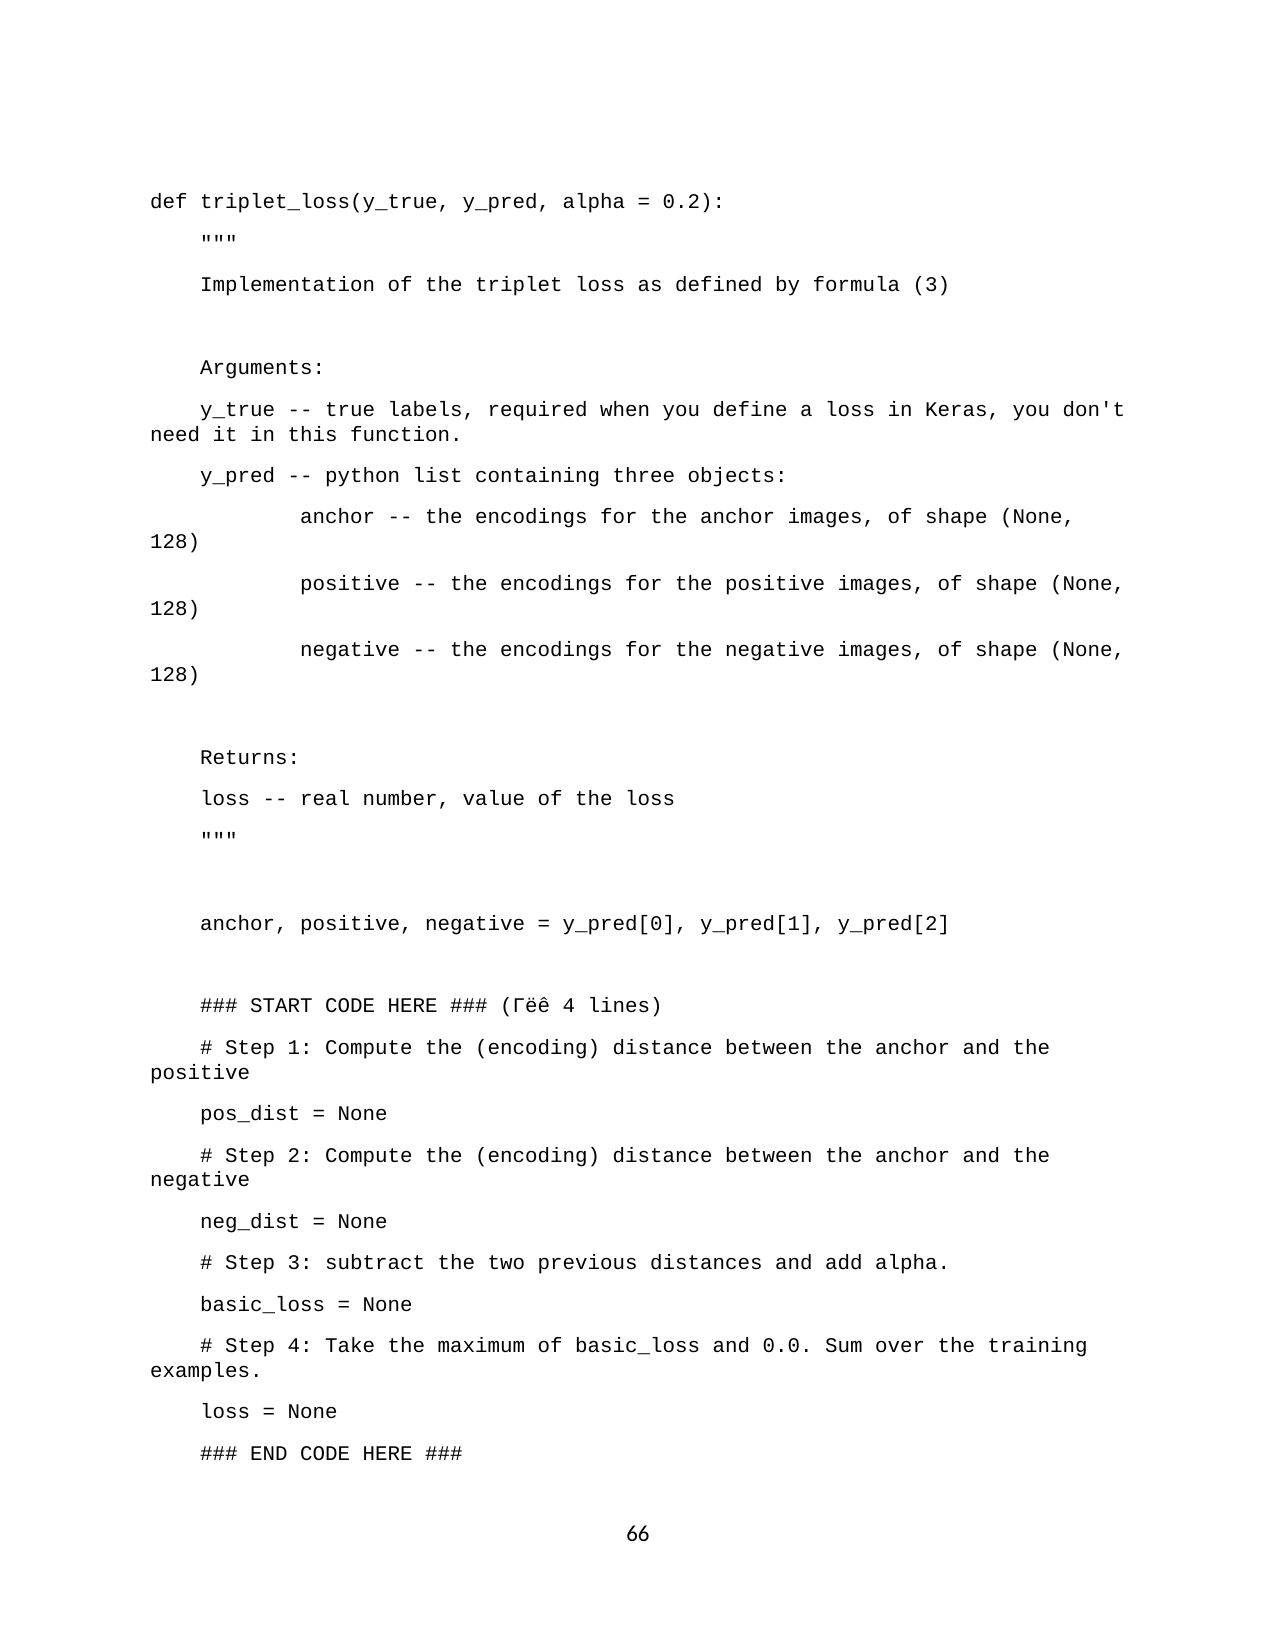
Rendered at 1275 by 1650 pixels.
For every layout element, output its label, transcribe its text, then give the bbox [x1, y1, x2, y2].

text positive -- the encodings for the positive images, of shape (None, 128) [150, 573, 1125, 621]
text Returns: [150, 747, 1125, 770]
text # Step 4: Take the maximum of basic_loss and 0.0. Sum over the training examples. [150, 1335, 1125, 1384]
text # Step 2: Compute the (encoding) distance between the anchor and the negative [150, 1144, 1125, 1193]
text # Step 1: Compute the (encoding) distance between the anchor and the positive [150, 1037, 1125, 1085]
text pos_dist = None [150, 1103, 1125, 1127]
text loss -- real number, value of the loss [150, 788, 1125, 812]
text anchor, positive, negative = y_pred[0], y_pred[1], y_pred[2] [150, 912, 1125, 936]
text Arguments: [150, 357, 1125, 381]
text neg_dist = None [150, 1211, 1125, 1234]
text ### END CODE HERE ### [150, 1443, 1125, 1467]
text """ [150, 829, 1125, 853]
text y_true -- true labels, required when you define a loss in Keras, you don't need it in this function. [150, 399, 1125, 447]
text # Step 3: subtract the two previous distances and add alpha. [150, 1252, 1125, 1276]
text ### START CODE HERE ### (Γëê 4 lines) [150, 995, 1125, 1019]
text y_pred -- python list containing three objects: [150, 465, 1125, 489]
text """ [150, 233, 1125, 257]
text loss = None [150, 1401, 1125, 1425]
text Implementation of the triplet loss as defined by formula (3) [150, 274, 1125, 298]
text basic_loss = None [150, 1294, 1125, 1317]
text def triplet_loss(y_true, y_pred, alpha = 0.2): [150, 191, 1125, 215]
text negative -- the encodings for the negative images, of shape (None, 128) [150, 639, 1125, 687]
text anchor -- the encodings for the anchor images, of shape (None, 128) [150, 506, 1125, 555]
